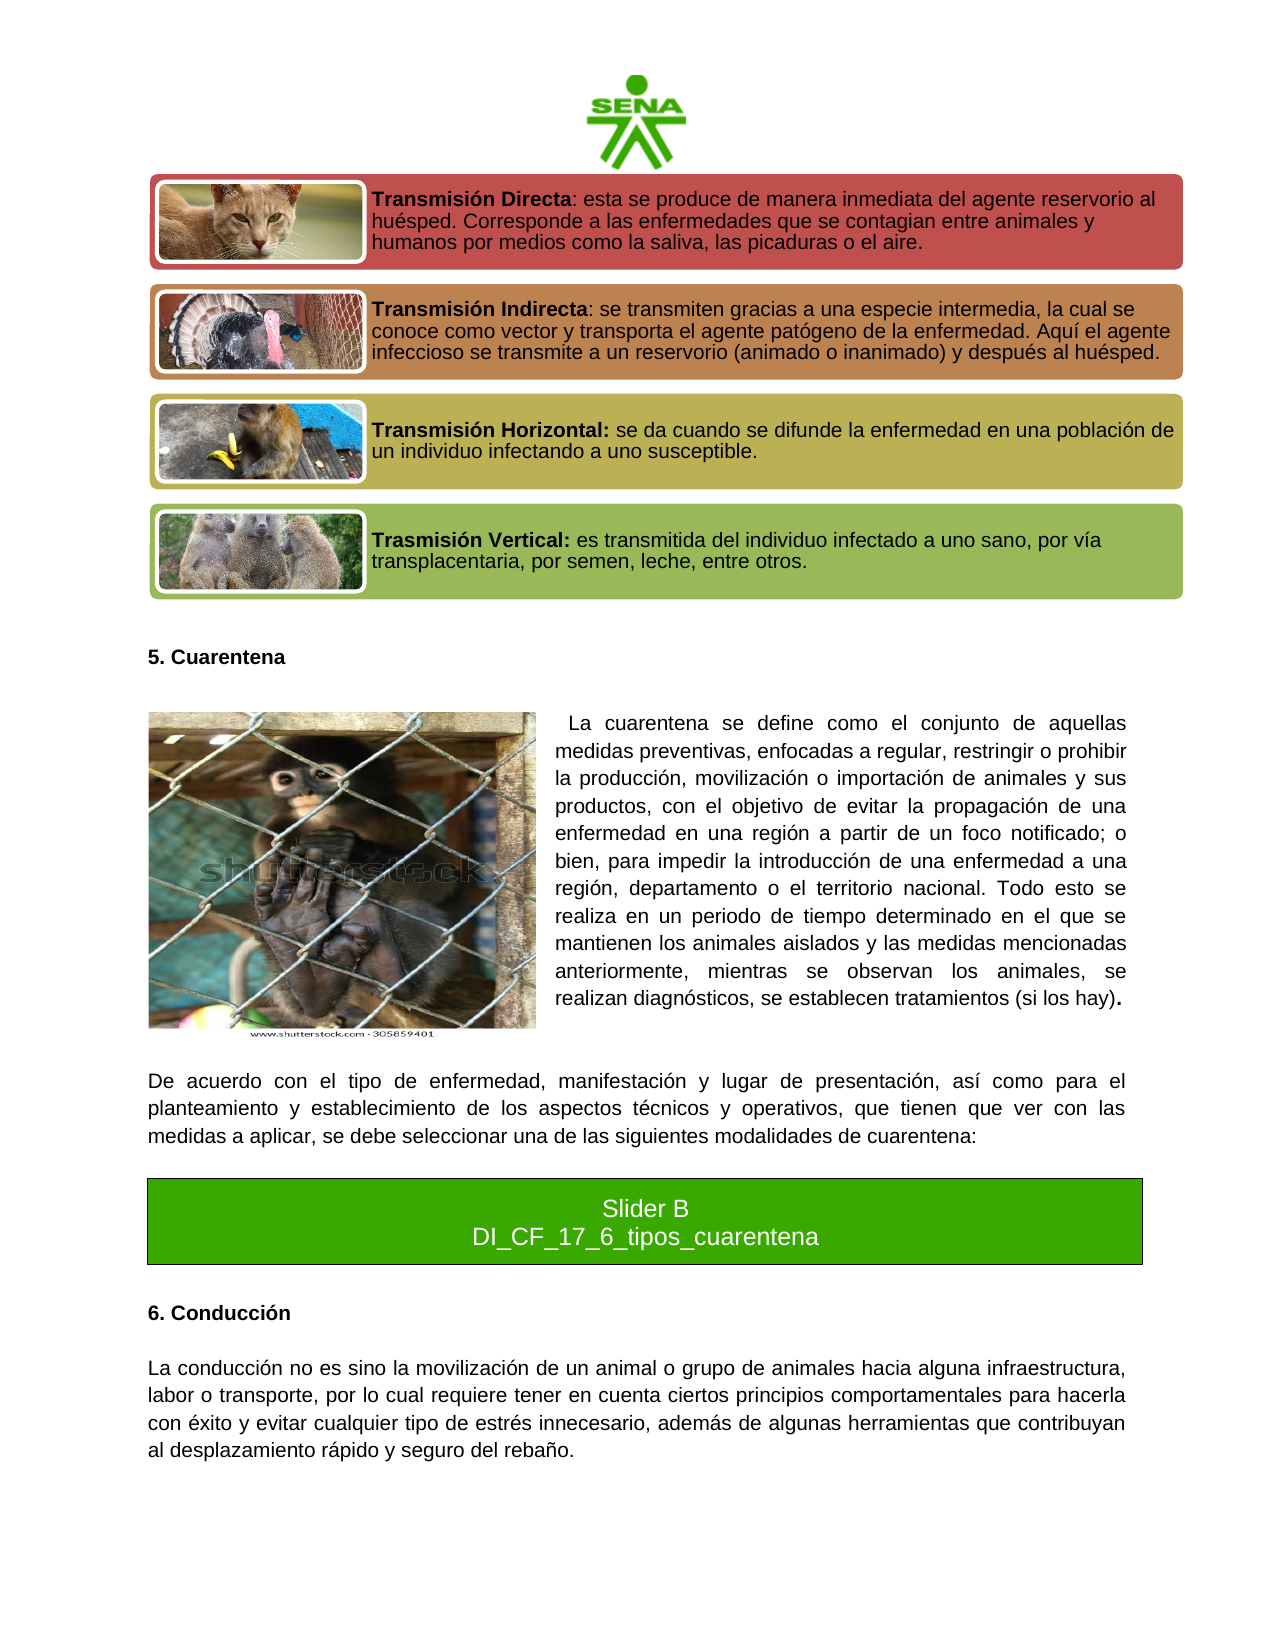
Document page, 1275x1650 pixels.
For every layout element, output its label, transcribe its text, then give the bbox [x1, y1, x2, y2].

picture [148, 712, 536, 1039]
text La conducción no es sino la movilización de un animal o grupo de animales hacia alguna infraestructura, labor o transporte, por lo cual requiere tener en cuenta ciertos principios comportamentales para hacerla con éxito y evitar cualquier tipo de estrés innecesario, además de algunas herramientas que contribuyan al desplazamiento rápido y seguro del rebaño. [148, 1356, 1127, 1462]
text De acuerdo con el tipo de enfermedad, manifestación y lugar de presentación, así como para el planteamiento y establecimiento de los aspectos técnicos y operativos, que tienen que ver con las medidas a aplicar, se debe seleccionar una de las siguientes modalidades de cuarentena: [148, 1069, 1127, 1148]
subtitle 5. Cuarentena [148, 645, 1127, 669]
picture [585, 75, 690, 169]
picture [159, 294, 362, 369]
picture [159, 404, 362, 479]
subtitle 6. Conducción [148, 1301, 1127, 1325]
picture [159, 514, 362, 589]
picture [159, 184, 362, 259]
